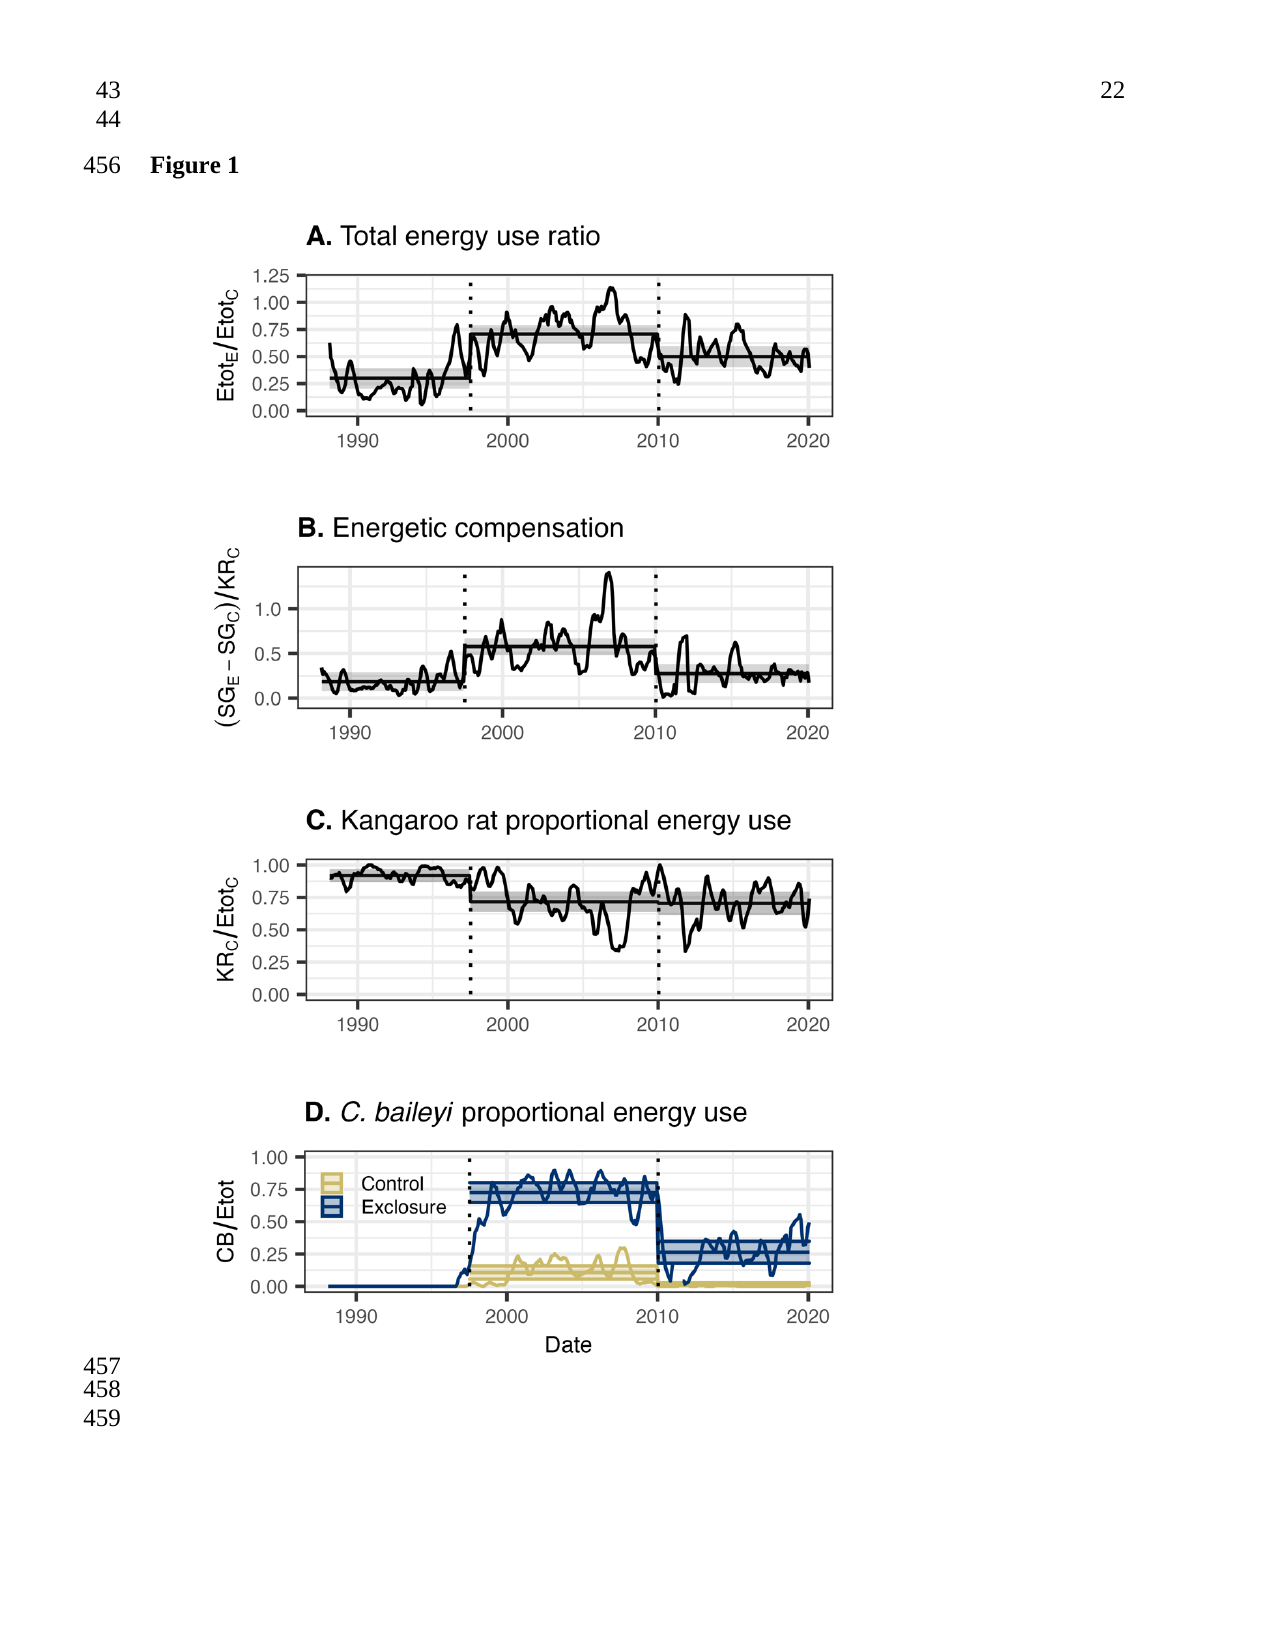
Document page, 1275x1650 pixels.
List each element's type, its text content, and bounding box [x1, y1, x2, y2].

picture [150, 207, 851, 1375]
subtitle Figure 1 [150, 150, 1125, 179]
